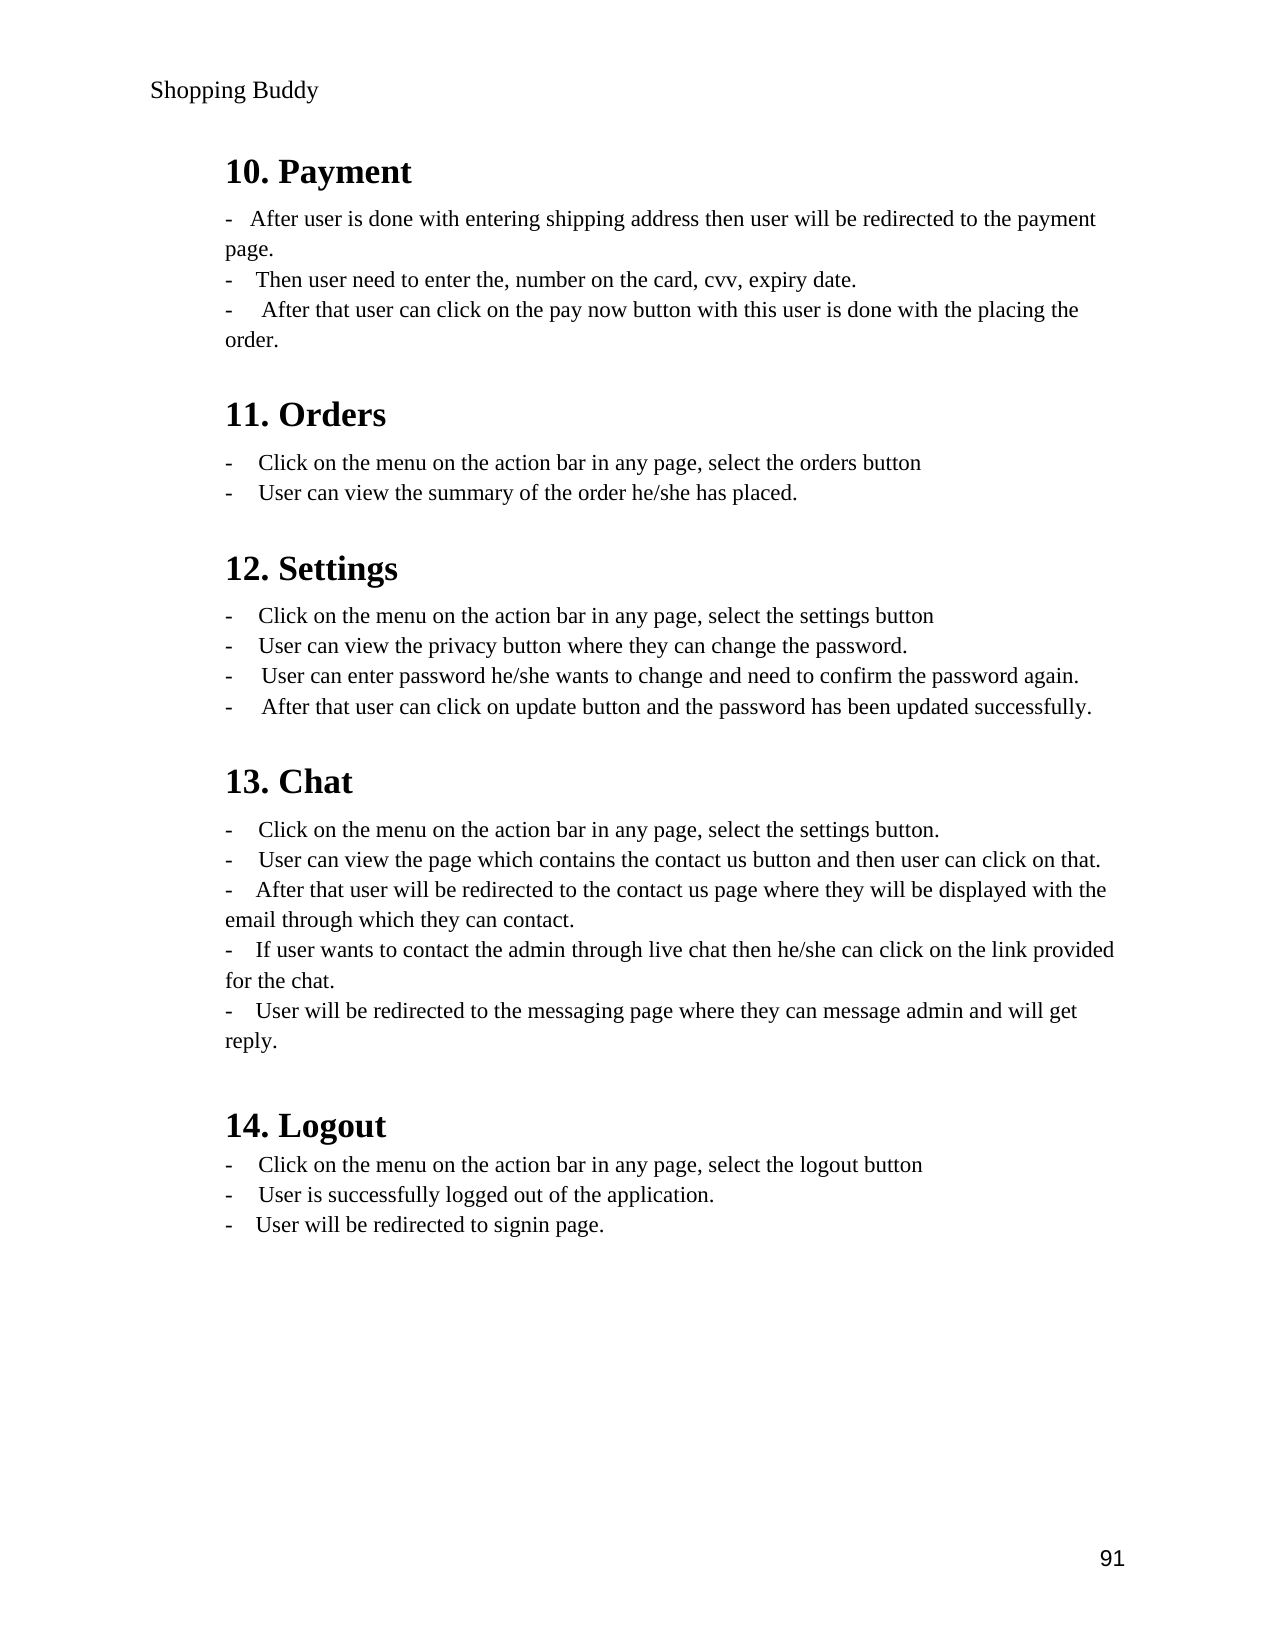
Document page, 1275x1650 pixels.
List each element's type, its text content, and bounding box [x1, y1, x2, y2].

text - User can view the page which contains the contact us button and then user can click on that. [225, 846, 1125, 872]
text - User can view the privacy button where they can change the password. [225, 632, 1125, 659]
text - Then user need to enter the, number on the card, cvv, expiry date. [225, 266, 1125, 292]
text - After user is done with entering shipping address then user will be redirected to the payment page. [225, 205, 1125, 262]
text - Click on the menu on the action bar in any page, select the logout button [225, 1151, 1125, 1177]
text - User is successfully logged out of the application. [225, 1181, 1125, 1208]
text 14. Logout [225, 1104, 1125, 1145]
subtitle 10. Payment [225, 150, 1125, 191]
subtitle 12. Settings [225, 547, 1125, 588]
text - After that user will be redirected to the contact us page where they will be displayed with the email through which they can contact. [225, 876, 1125, 933]
subtitle 11. Orders [225, 394, 1125, 434]
text - User will be redirected to signin page. [225, 1211, 1125, 1238]
text - Click on the menu on the action bar in any page, select the settings button [225, 602, 1125, 628]
text - Click on the menu on the action bar in any page, select the settings button. [225, 816, 1125, 842]
text - User can enter password he/she wants to change and need to confirm the password again. [225, 662, 1125, 689]
text - User can view the summary of the order he/she has placed. [225, 479, 1125, 506]
text - After that user can click on update button and the password has been updated successfully. [225, 693, 1125, 719]
text - If user wants to contact the admin through live chat then he/she can click on the link provided for the chat. [225, 936, 1125, 993]
text - After that user can click on the pay now button with this user is done with the placing the order. [225, 296, 1125, 352]
text - Click on the menu on the action bar in any page, select the orders button [225, 449, 1125, 475]
subtitle 13. Chat [225, 760, 1125, 801]
text - User will be redirected to the messaging page where they can message admin and will get reply. [225, 997, 1125, 1053]
